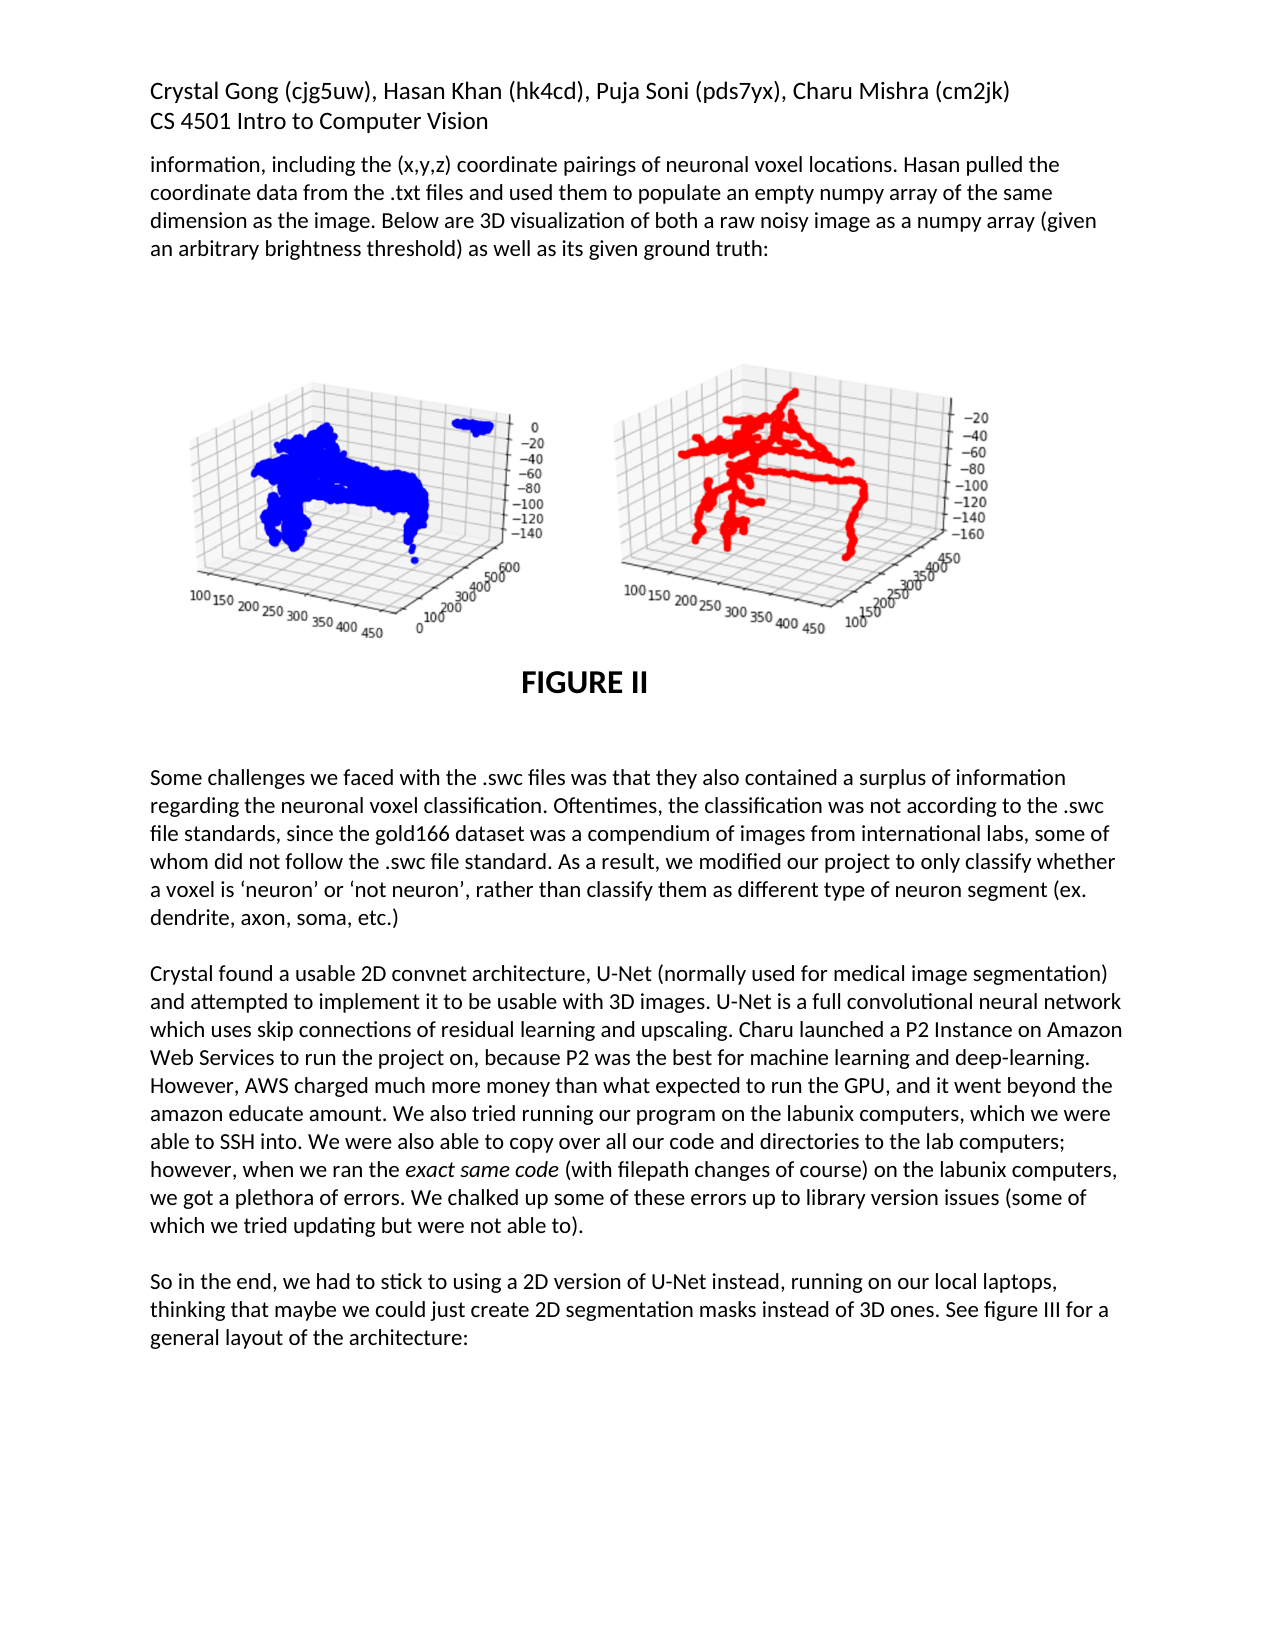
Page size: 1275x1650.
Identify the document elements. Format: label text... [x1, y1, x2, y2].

picture [582, 346, 1023, 646]
picture [150, 366, 572, 646]
text Crystal found a usable 2D convnet architecture, U-Net (normally used for medical image segmentation) and attempted to implement it to be usable with 3D images. U-Net is a full convolutional neural network which uses skip connections of residual learning and upscaling. Charu launched a P2 Instance on Amazon Web Services to run the project on, because P2 was the best for machine learning and deep-learning. However, AWS charged much more money than what expected to run the GPU, and it went beyond the amazon educate amount. We also tried running our program on the labunix computers, which we were able to SSH into. We were also able to copy over all our code and directories to the lab computers; however, when we ran the exact same code (with filepath changes of course) on the labunix computers, we got a plethora of errors. We chalked up some of these errors up to library version issues (some of which we tried updating but were not able to). [150, 959, 1125, 1239]
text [150, 150, 1125, 262]
text So in the end, we had to stick to using a 2D version of U-Net instead, running on our local laptops, thinking that maybe we could just create 2D segmentation masks instead of 3D ones. See figure III for a general layout of the architecture: [150, 1267, 1125, 1351]
text Some challenges we faced with the .swc files was that they also contained a surplus of information regarding the neuronal voxel classification. Oftentimes, the classification was not according to the .swc file standards, since the gold166 dataset was a compendium of images from international labs, some of whom did not follow the .swc file standard. As a result, we modified our project to only classify whether a voxel is ‘neuron’ or ‘not neuron’, rather than classify them as different type of neuron segment (ex. dendrite, axon, soma, etc.) [150, 763, 1125, 931]
